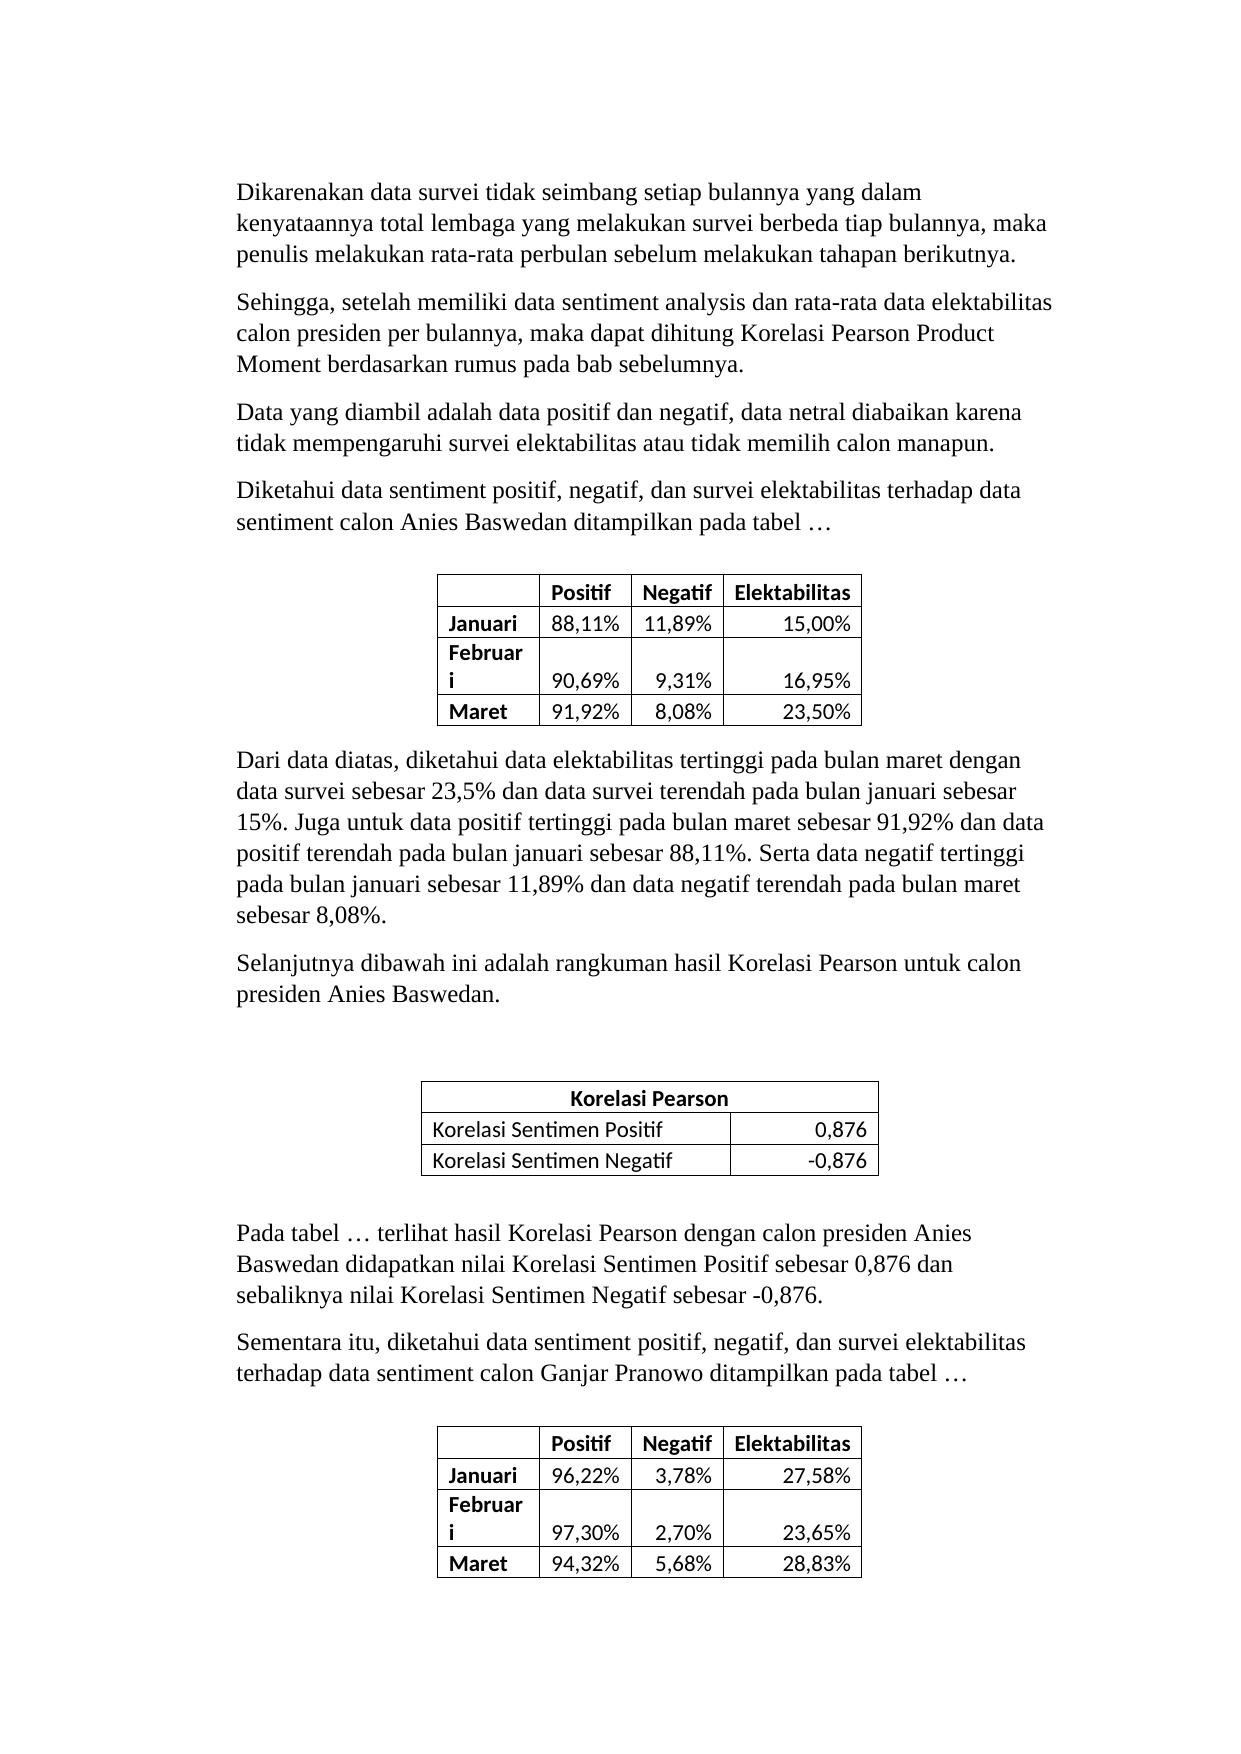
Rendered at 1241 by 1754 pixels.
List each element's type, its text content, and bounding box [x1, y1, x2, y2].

table_cell 90,69% [540, 638, 631, 694]
text Sementara itu, diketahui data sentiment positif, negatif, dan survei elektabilitas terhadap data sentiment calon Ganjar Pranowo ditampilkan pada tabel … [236, 1327, 1063, 1387]
table_cell 27,58% [724, 1459, 861, 1489]
table_cell 0,876 [731, 1113, 878, 1143]
table_cell Januari [438, 607, 539, 637]
table_cell 15,00% [724, 607, 861, 637]
table_header Korelasi Pearson [422, 1082, 878, 1112]
text Data yang diambil adalah data positif dan negatif, data netral diabaikan karena tidak mempengaruhi survei elektabilitas atau tidak memilih calon manapun. [236, 397, 1063, 457]
table_cell 96,22% [540, 1459, 631, 1489]
table_cell 9,31% [632, 638, 723, 694]
text Dari data diatas, diketahui data elektabilitas tertinggi pada bulan maret dengan data survei sebesar 23,5% dan data survei terendah pada bulan januari sebesar 15%. Juga untuk data positif tertinggi pada bulan maret sebesar 91,92% dan data positif terendah pada bulan januari sebesar 88,11%. Serta data negatif tertinggi pada bulan januari sebesar 11,89% dan data negatif terendah pada bulan maret sebesar 8,08%. [236, 745, 1063, 929]
table_cell Maret [438, 695, 539, 725]
table_cell 23,65% [724, 1490, 861, 1546]
table_cell Maret [438, 1547, 539, 1577]
table_cell Februari [438, 1490, 539, 1546]
table_cell 16,95% [724, 638, 861, 694]
table_cell Februari [438, 638, 539, 694]
table_cell 97,30% [540, 1490, 631, 1546]
text Selanjutnya dibawah ini adalah rangkuman hasil Korelasi Pearson untuk calon presiden Anies Baswedan. [236, 948, 1063, 1008]
table_cell 8,08% [632, 695, 723, 725]
table_cell 91,92% [540, 695, 631, 725]
table_header Elektabilitas [724, 1427, 861, 1457]
table_cell 23,50% [724, 695, 861, 725]
table_cell 5,68% [632, 1547, 723, 1577]
table_cell -0,876 [731, 1145, 878, 1175]
text Sehingga, setelah memiliki data sentiment analysis dan rata-rata data elektabilitas calon presiden per bulannya, maka dapat dihitung Korelasi Pearson Product Moment berdasarkan rumus pada bab sebelumnya. [236, 287, 1063, 378]
table_cell 28,83% [724, 1547, 861, 1577]
table_cell 11,89% [632, 607, 723, 637]
table_cell 3,78% [632, 1459, 723, 1489]
table_cell 2,70% [632, 1490, 723, 1546]
table_header Negatif [632, 1427, 723, 1457]
table_cell 88,11% [540, 607, 631, 637]
table_cell Korelasi Sentimen Negatif [422, 1145, 730, 1175]
table_header [438, 575, 539, 606]
table_cell 94,32% [540, 1547, 631, 1577]
table_header [438, 1427, 539, 1457]
table_header Positif [540, 575, 631, 606]
text Dikarenakan data survei tidak seimbang setiap bulannya yang dalam kenyataannya total lembaga yang melakukan survei berbeda tiap bulannya, maka penulis melakukan rata-rata perbulan sebelum melakukan tahapan berikutnya. [236, 177, 1063, 268]
table_cell Korelasi Sentimen Positif [422, 1113, 730, 1143]
text Pada tabel … terlihat hasil Korelasi Pearson dengan calon presiden Anies Baswedan didapatkan nilai Korelasi Sentimen Positif sebesar 0,876 dan sebaliknya nilai Korelasi Sentimen Negatif sebesar -0,876. [236, 1218, 1063, 1308]
text Diketahui data sentiment positif, negatif, dan survei elektabilitas terhadap data sentiment calon Anies Baswedan ditampilkan pada tabel … [236, 476, 1063, 535]
table_cell Januari [438, 1459, 539, 1489]
table_header Positif [540, 1427, 631, 1457]
table_header Negatif [632, 575, 723, 606]
table_header Elektabilitas [724, 575, 861, 606]
